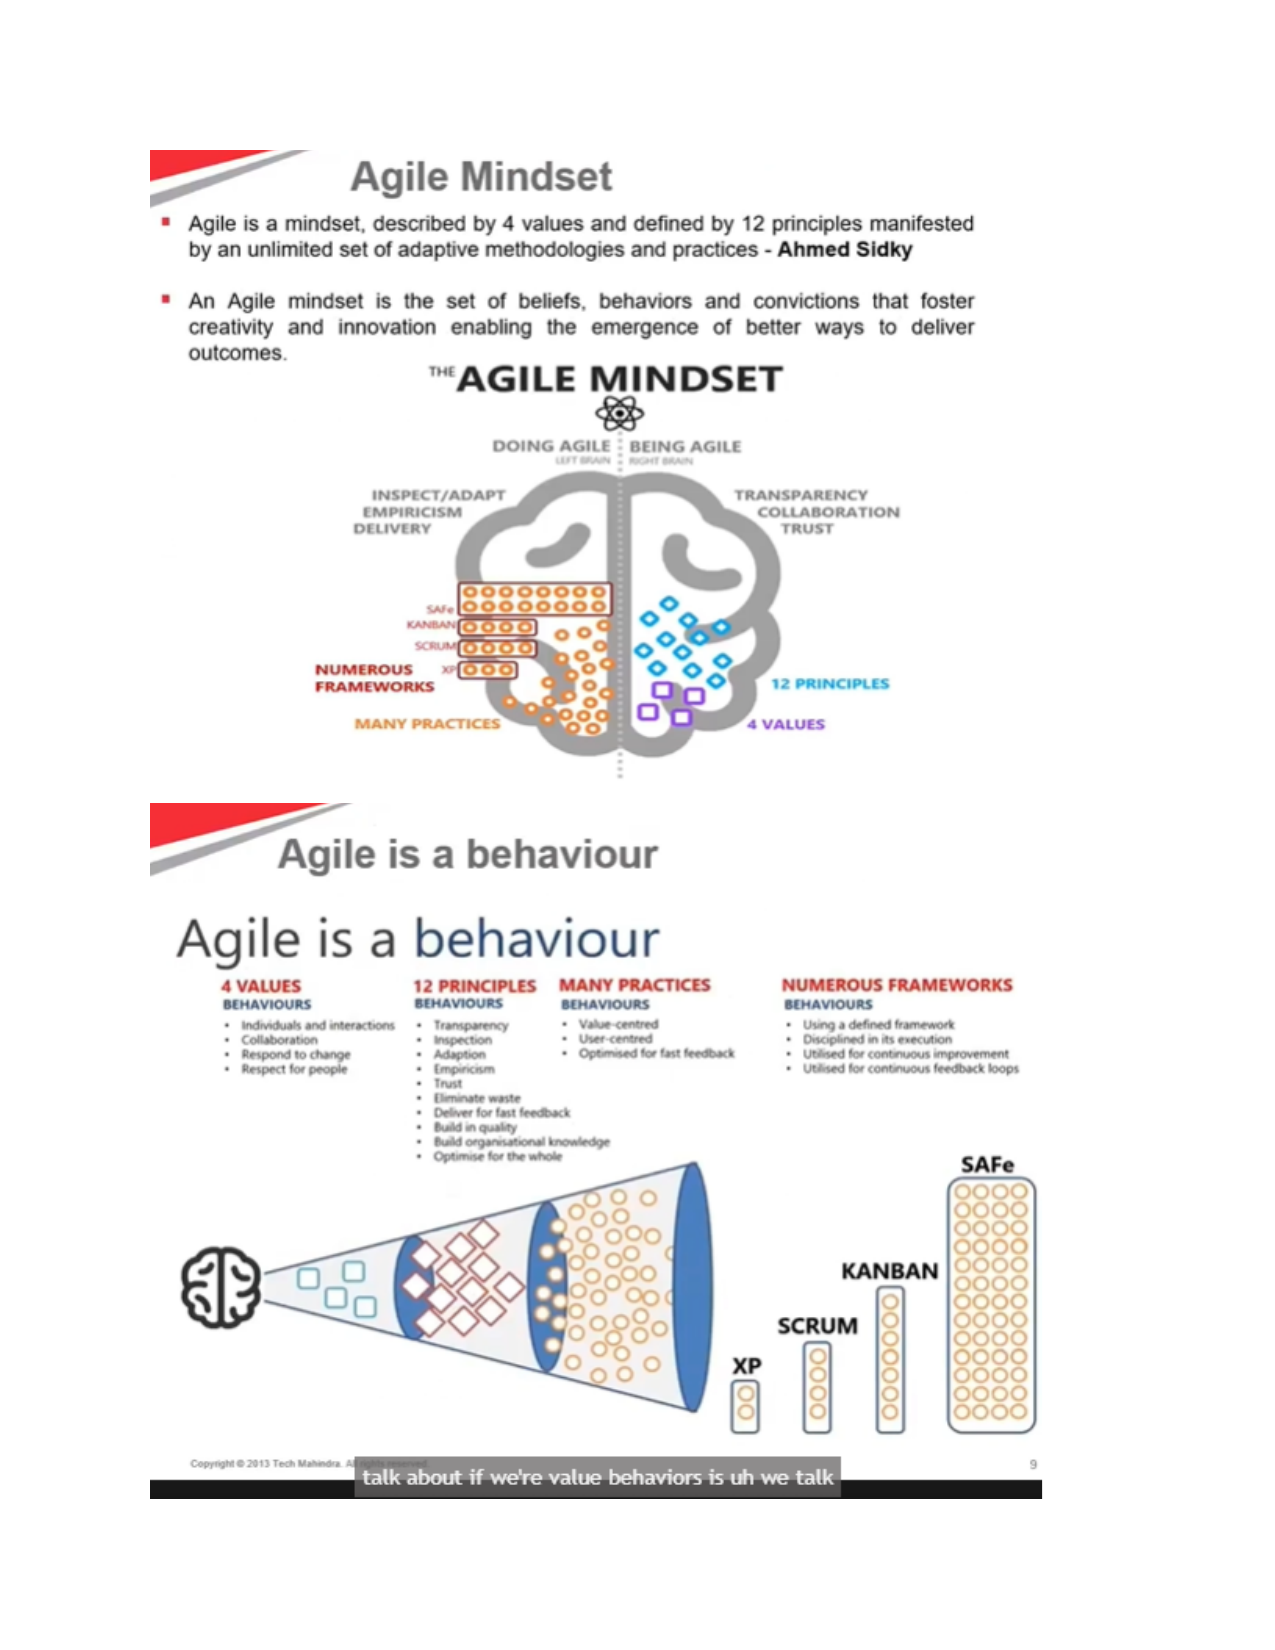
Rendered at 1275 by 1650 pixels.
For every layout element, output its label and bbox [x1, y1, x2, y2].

picture [150, 150, 1007, 785]
picture [150, 803, 1043, 1499]
